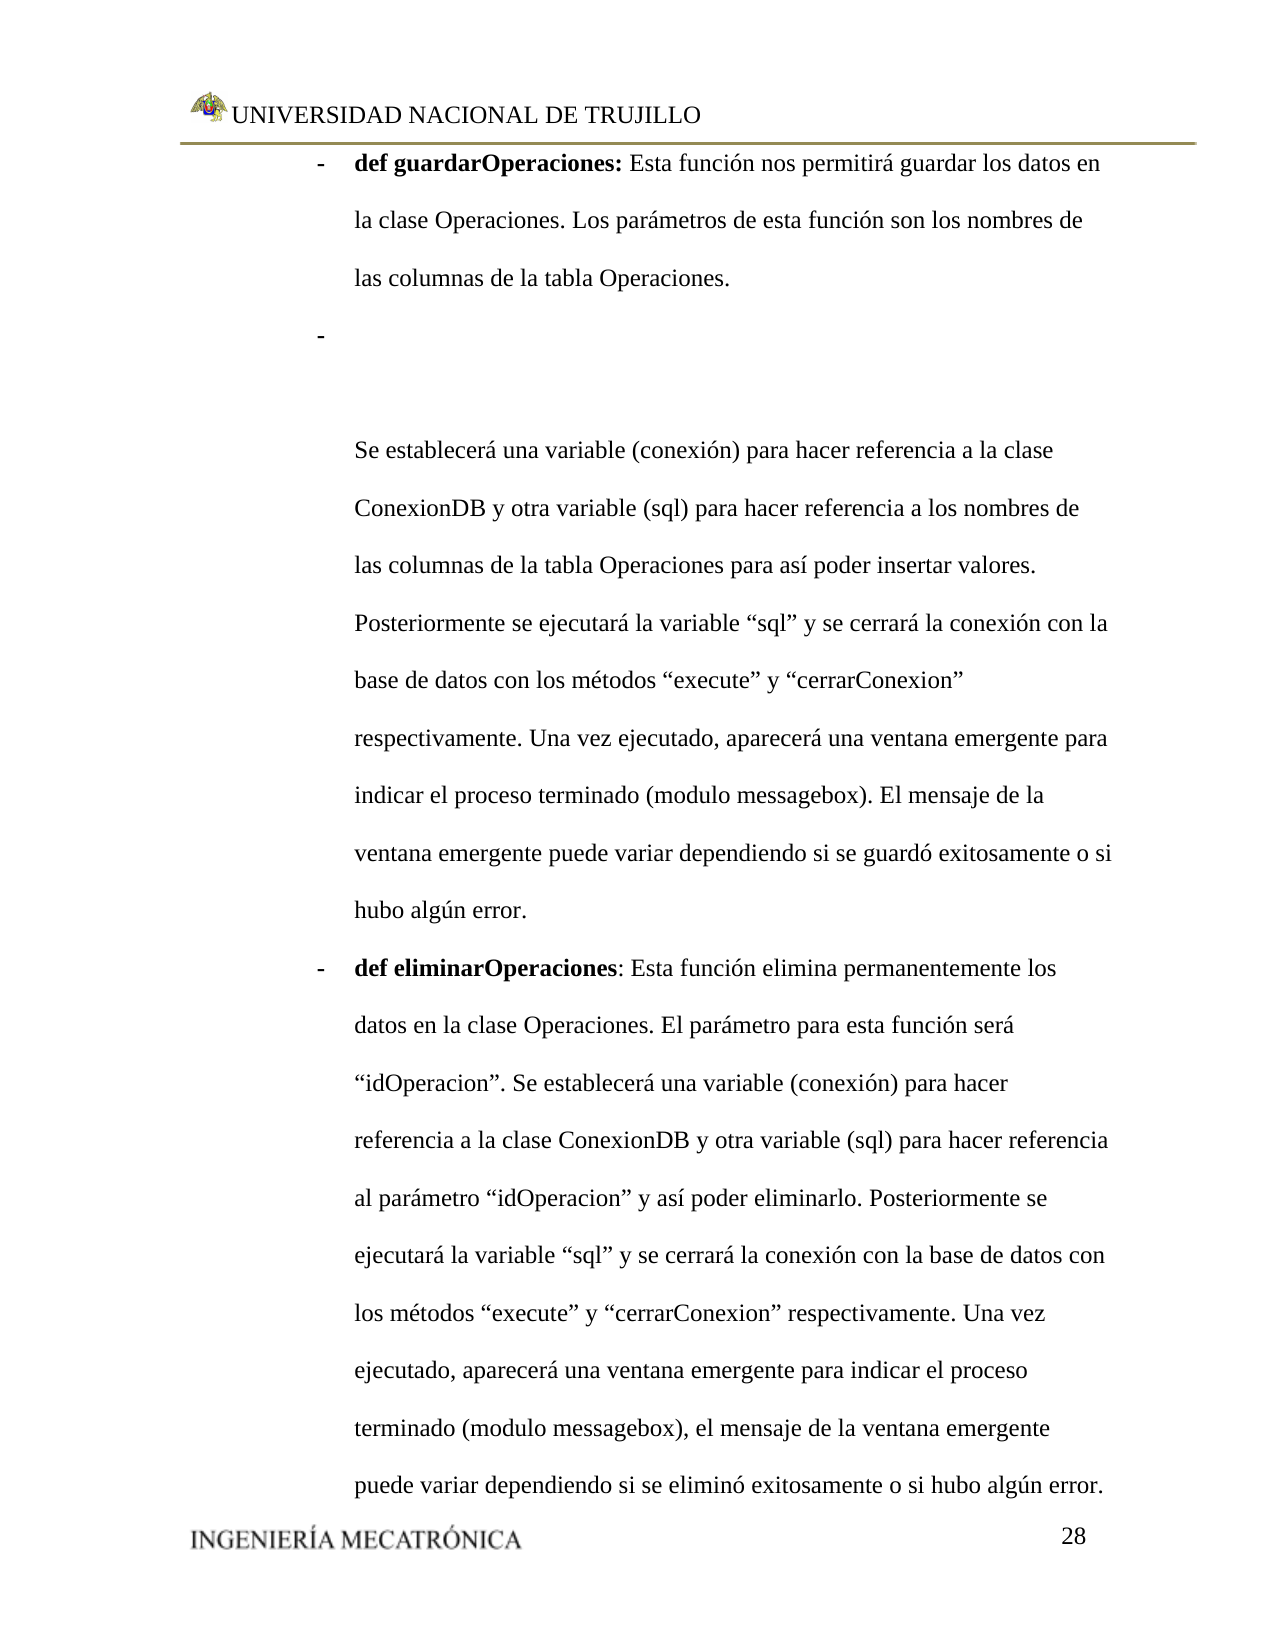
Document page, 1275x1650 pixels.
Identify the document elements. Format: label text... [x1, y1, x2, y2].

list Se establecerá una variable (conexión) para hacer referencia a la clase ConexionDB y otra variable (sql) para hacer referencia a los nombres de las columnas de la tabla Operaciones para así poder insertar valores. Posteriormente se ejecutará la variable “sql” y se cerrará la conexión con la base de datos con los métodos “execute” y “cerrarConexion” respectivamente. Una vez ejecutado, aparecerá una ventana emergente para indicar el proceso terminado (modulo messagebox). El mensaje de la ventana emergente puede variar dependiendo si se guardó exitosamente o si hubo algún error. [354, 435, 1112, 924]
list def guardarOperaciones: Esta función nos permitirá guardar los datos en la clase Operaciones. Los parámetros de esta función son los nombres de las columnas de la tabla Operaciones. [317, 148, 1112, 291]
picture [190, 91, 228, 123]
picture [176, 1509, 569, 1570]
list def eliminarOperaciones: Esta función elimina permanentemente los datos en la clase Operaciones. El parámetro para esta función será “idOperacion”. Se establecerá una variable (conexión) para hacer referencia a la clase ConexionDB y otra variable (sql) para hacer referencia al parámetro “idOperacion” y así poder eliminarlo. Posteriormente se ejecutará la variable “sql” y se cerrará la conexión con la base de datos con los métodos “execute” y “cerrarConexion” respectivamente. Una vez ejecutado, aparecerá una ventana emergente para indicar el proceso terminado (modulo messagebox), el mensaje de la ventana emergente puede variar dependiendo si se eliminó exitosamente o si hubo algún error. [317, 953, 1112, 1499]
